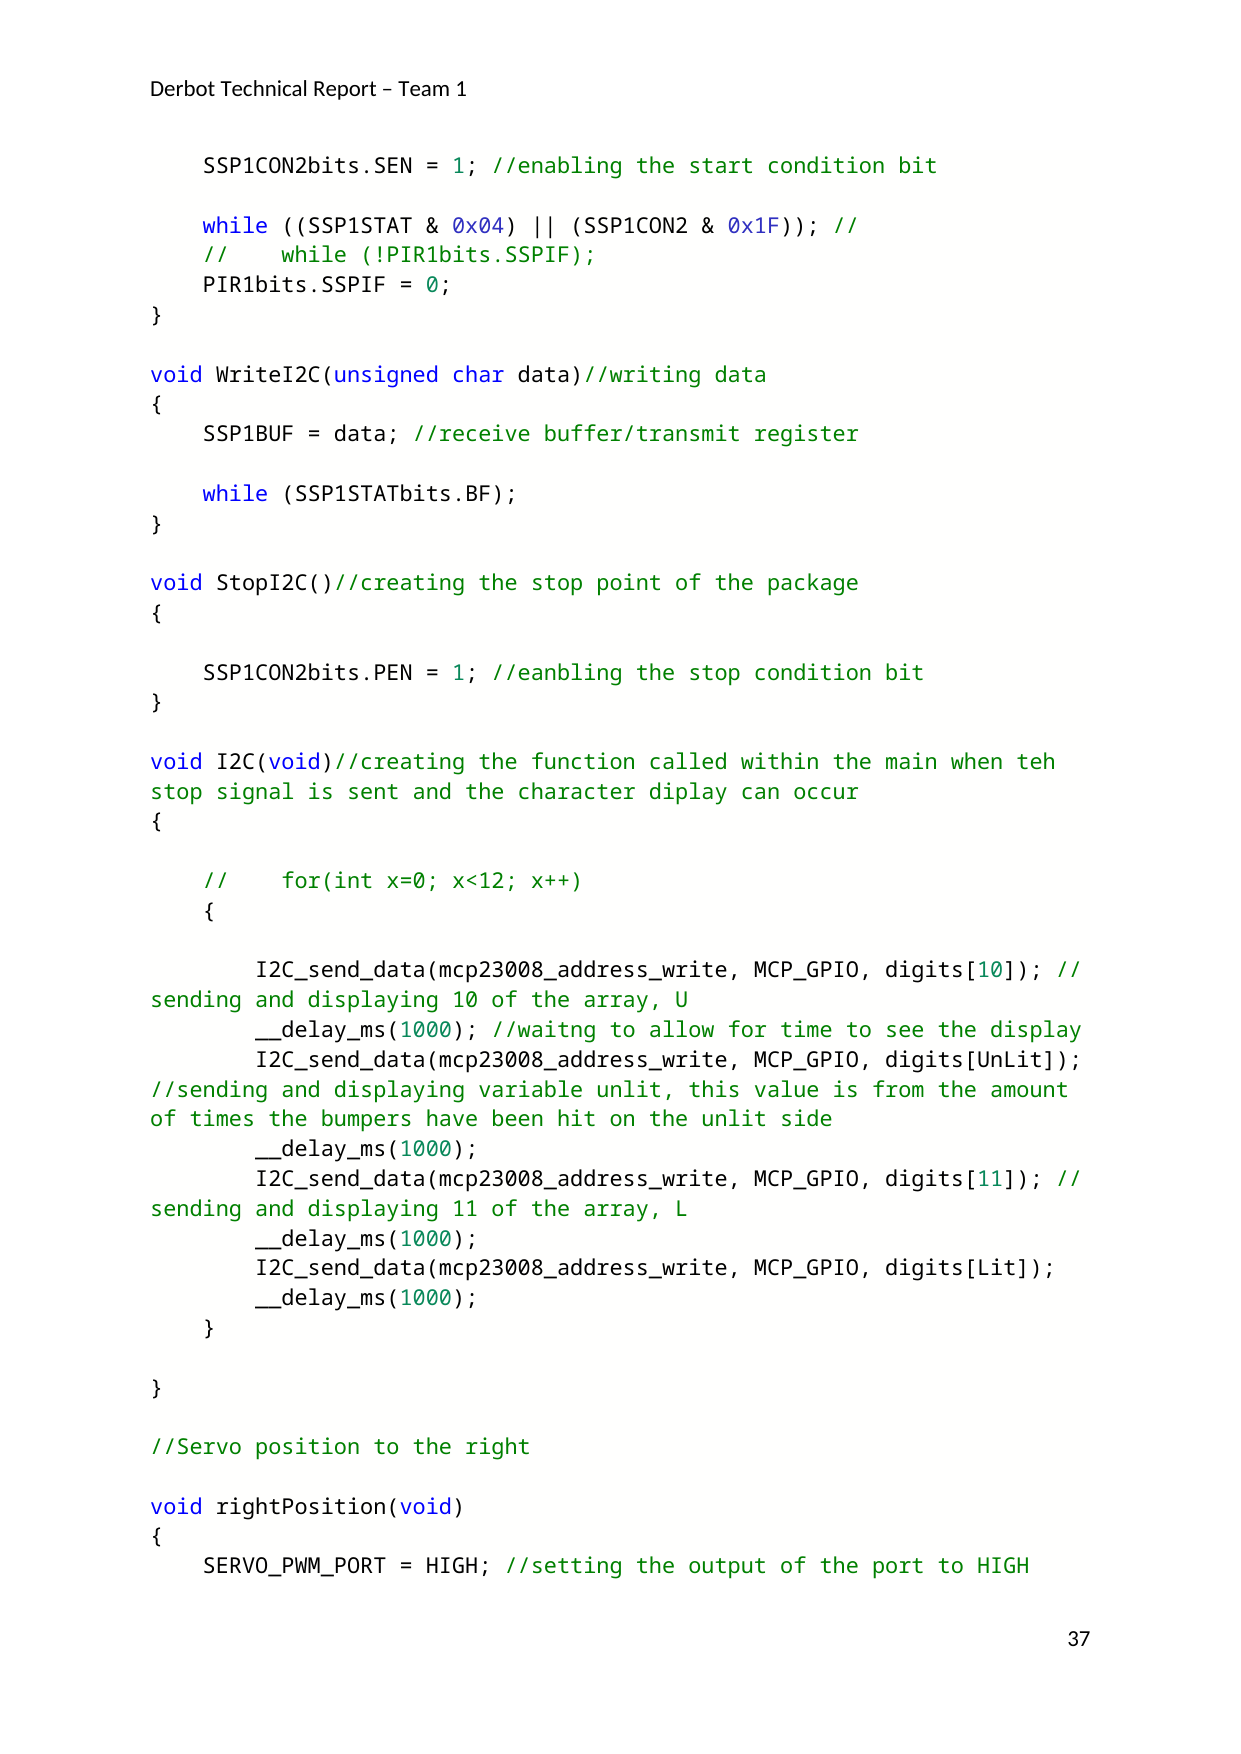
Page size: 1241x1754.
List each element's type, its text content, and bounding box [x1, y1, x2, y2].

text SERVO_PWM_PORT = HIGH; //setting the output of the port to HIGH [150, 1550, 1090, 1580]
text void rightPosition(void) [150, 1491, 1090, 1520]
text SSP1CON2bits.SEN = 1; //enabling the start condition bit [150, 150, 1090, 180]
text __delay_ms(1000); [150, 1133, 1090, 1163]
text { [150, 895, 1090, 924]
text __delay_ms(1000); [150, 1282, 1090, 1312]
text while ((SSP1STAT & 0x04) || (SSP1CON2 & 0x1F)); // [150, 209, 1090, 239]
text } [150, 507, 1090, 537]
text void I2C(void)//creating the function called within the main when teh stop signal is sent and the character diplay can occur [150, 746, 1090, 805]
text } [150, 1371, 1090, 1401]
text I2C_send_data(mcp23008_address_write, MCP_GPIO, digits[UnLit]); //sending and displaying variable unlit, this value is from the amount of times the bumpers have been hit on the unlit side [150, 1044, 1090, 1133]
text void WriteI2C(unsigned char data)//writing data [150, 358, 1090, 388]
text } [150, 686, 1090, 716]
text // for(int x=0; x<12; x++) [150, 865, 1090, 895]
text __delay_ms(1000); //waitng to allow for time to see the display [150, 1014, 1090, 1044]
text I2C_send_data(mcp23008_address_write, MCP_GPIO, digits[11]); // sending and displaying 11 of the array, L [150, 1163, 1090, 1222]
text { [150, 597, 1090, 627]
text SSP1BUF = data; //receive buffer/transmit register [150, 418, 1090, 448]
text I2C_send_data(mcp23008_address_write, MCP_GPIO, digits[10]); // sending and displaying 10 of the array, U [150, 954, 1090, 1014]
text void StopI2C()//creating the stop point of the package [150, 567, 1090, 597]
text SSP1CON2bits.PEN = 1; //eanbling the stop condition bit [150, 656, 1090, 686]
text PIR1bits.SSPIF = 0; [150, 269, 1090, 299]
text __delay_ms(1000); [150, 1222, 1090, 1252]
text { [150, 1520, 1090, 1550]
text I2C_send_data(mcp23008_address_write, MCP_GPIO, digits[Lit]); [150, 1252, 1090, 1282]
text } [150, 299, 1090, 329]
text // while (!PIR1bits.SSPIF); [150, 239, 1090, 269]
text { [150, 388, 1090, 418]
text } [150, 1312, 1090, 1342]
text while (SSP1STATbits.BF); [150, 478, 1090, 507]
text //Servo position to the right [150, 1431, 1090, 1461]
text { [150, 805, 1090, 835]
